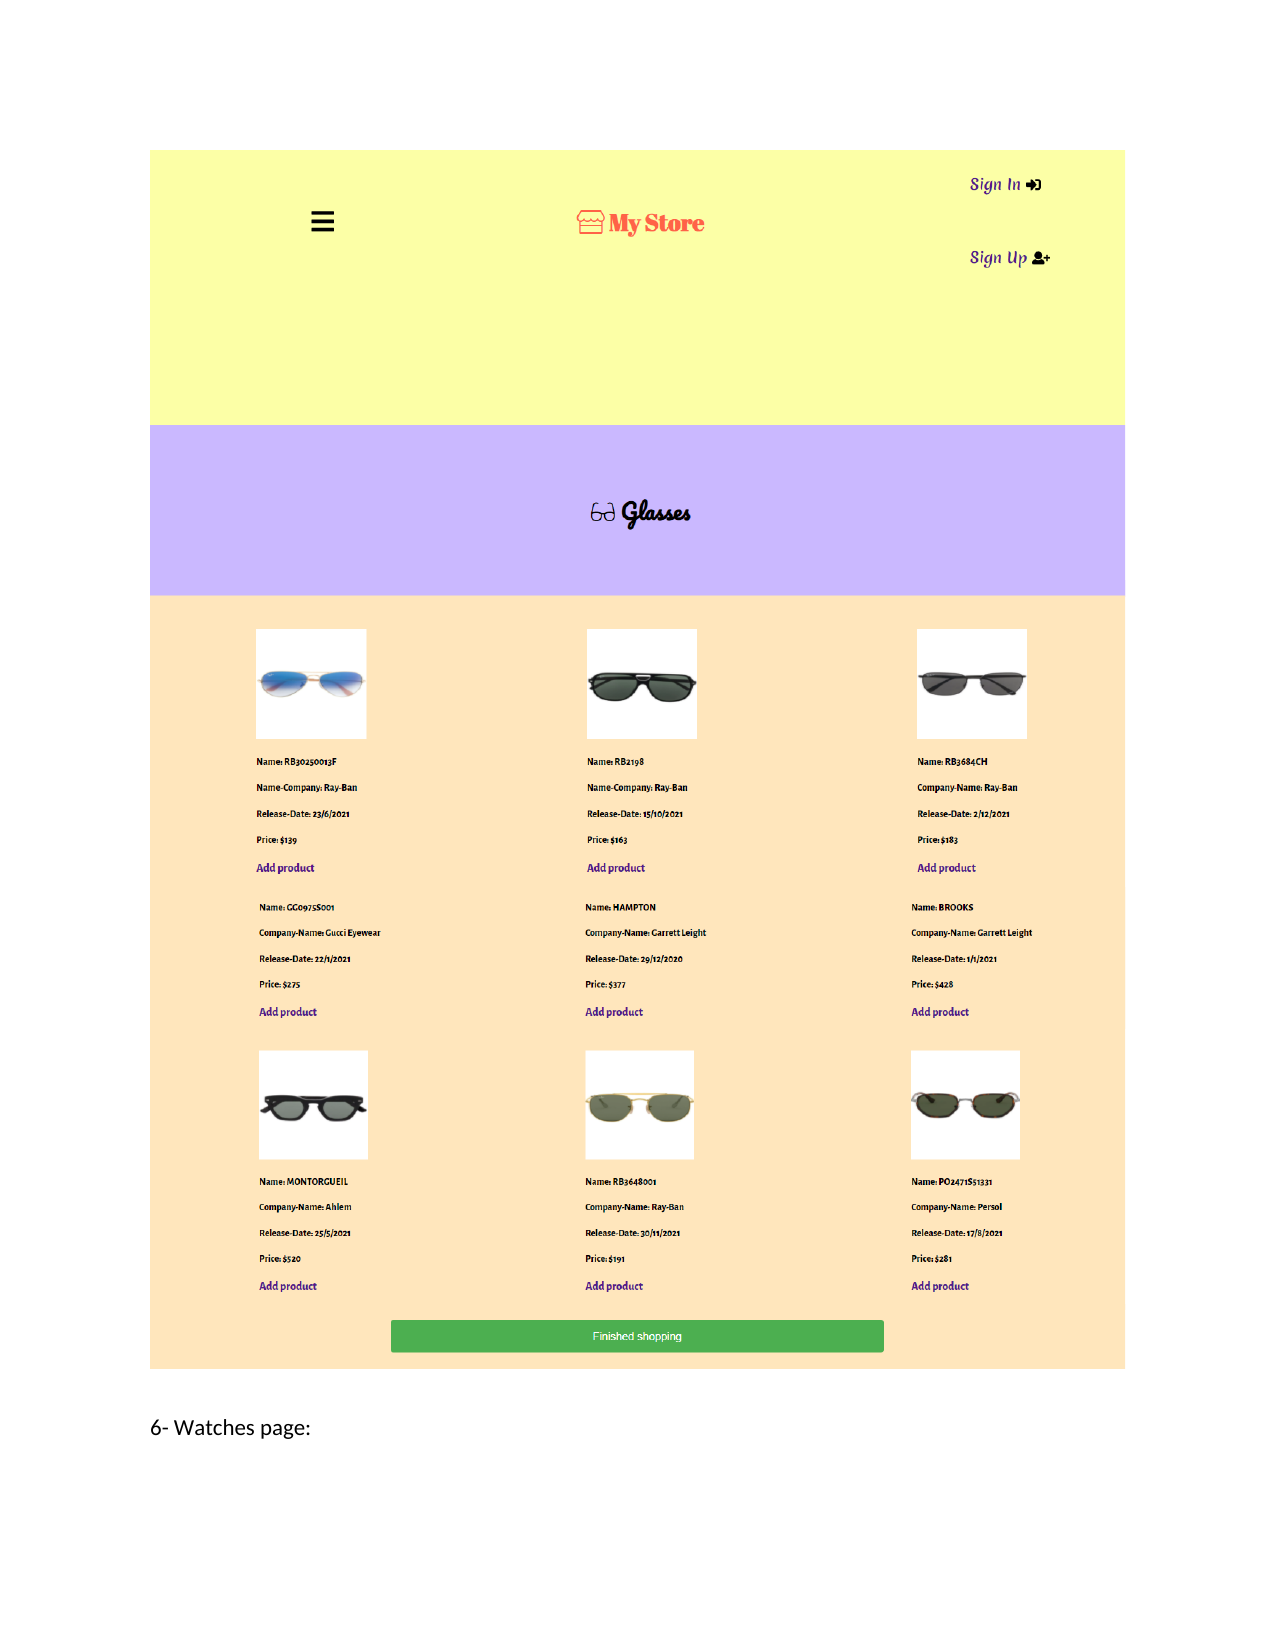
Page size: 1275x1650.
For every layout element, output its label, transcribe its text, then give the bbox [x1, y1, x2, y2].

picture [150, 150, 1125, 1369]
text 6- Watches page: [150, 1413, 1125, 1441]
